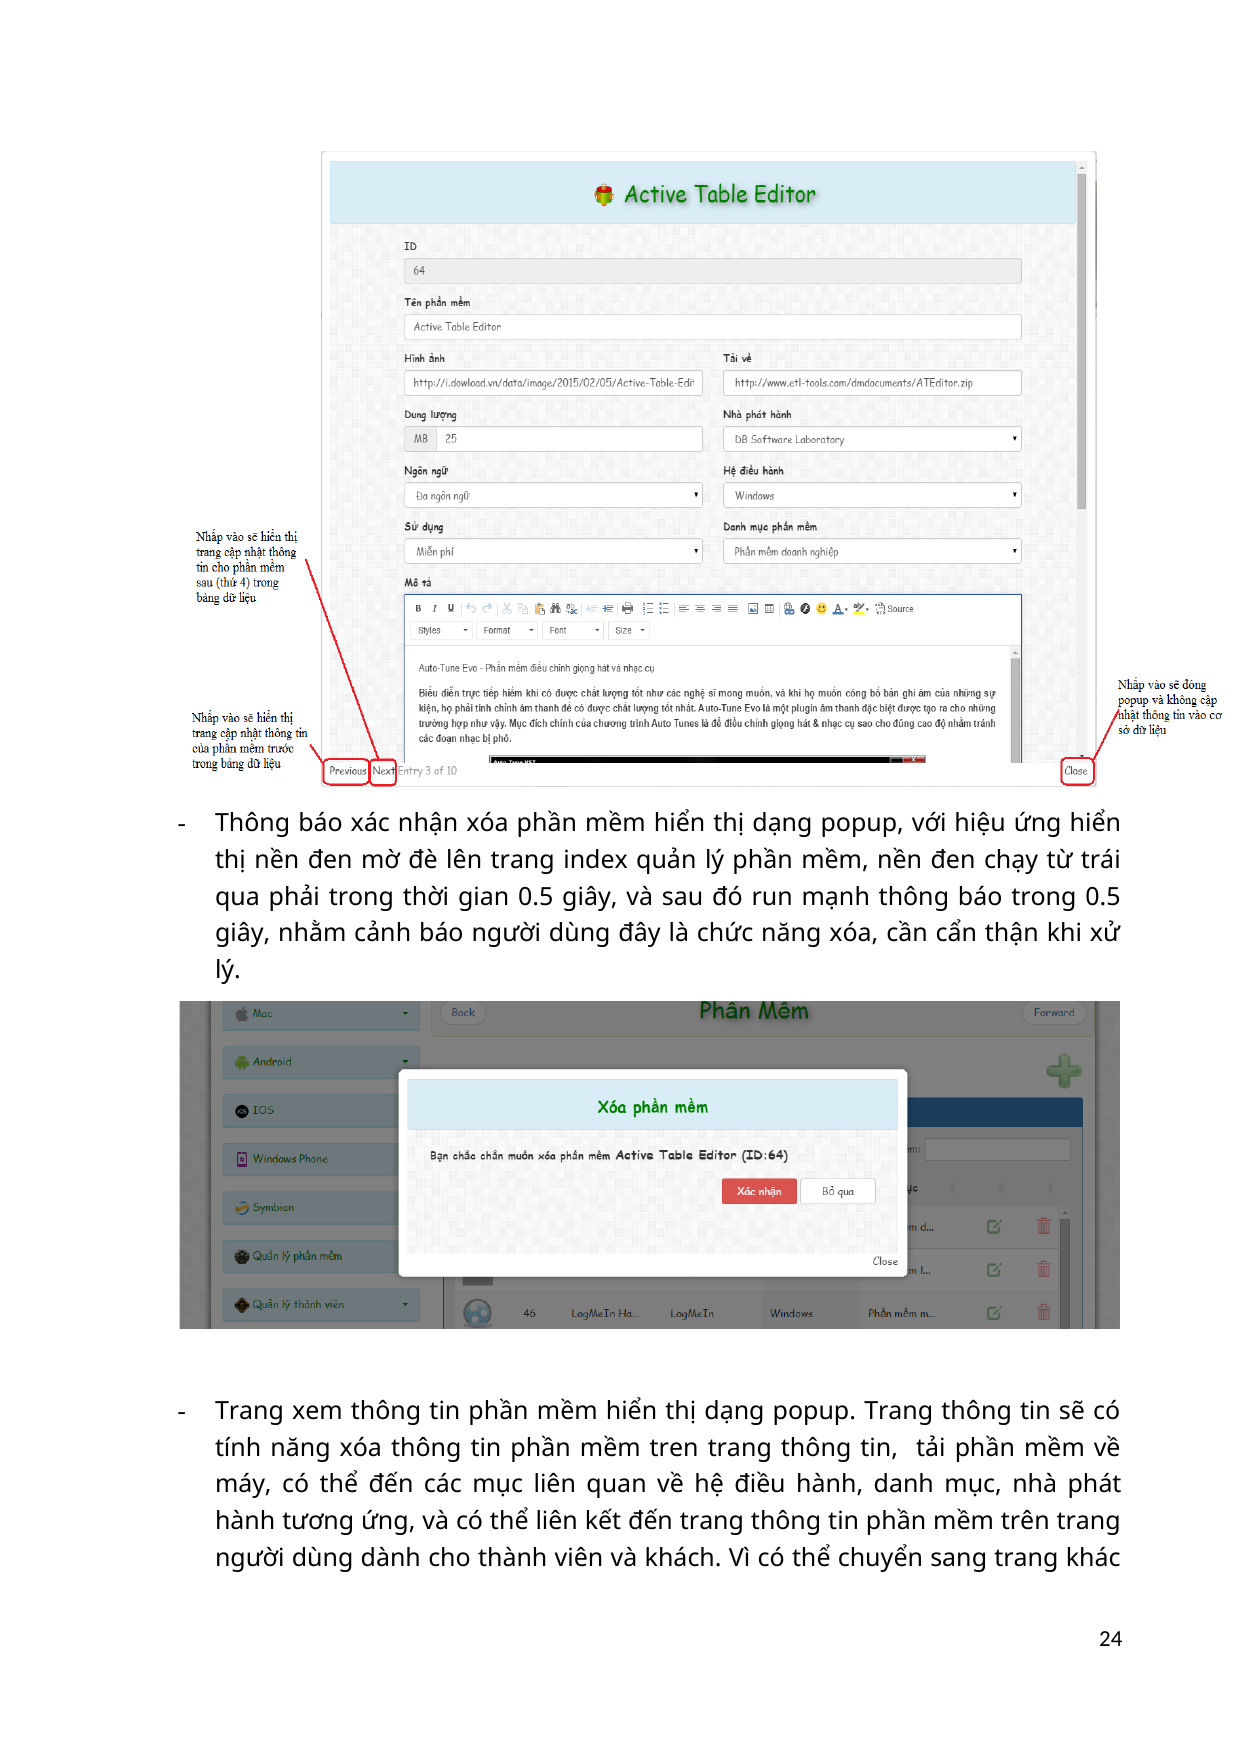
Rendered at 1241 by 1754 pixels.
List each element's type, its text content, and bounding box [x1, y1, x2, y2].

picture [179, 1001, 1120, 1329]
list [177, 1392, 1122, 1574]
picture [177, 150, 1233, 790]
list Thông báo xác nhận xóa phần mềm hiển thị dạng popup, với hiệu ứng hiển thị nền đen mờ đè lên trang index quản lý phần mềm, nền đen chạy từ trái qua phải trong thời gian 0.5 giây, và sau đó run mạnh thông báo trong 0.5 giây, nhằm cảnh báo người dùng đây là chức năng xóa, cần cẩn thận khi xử lý. [177, 805, 1122, 986]
